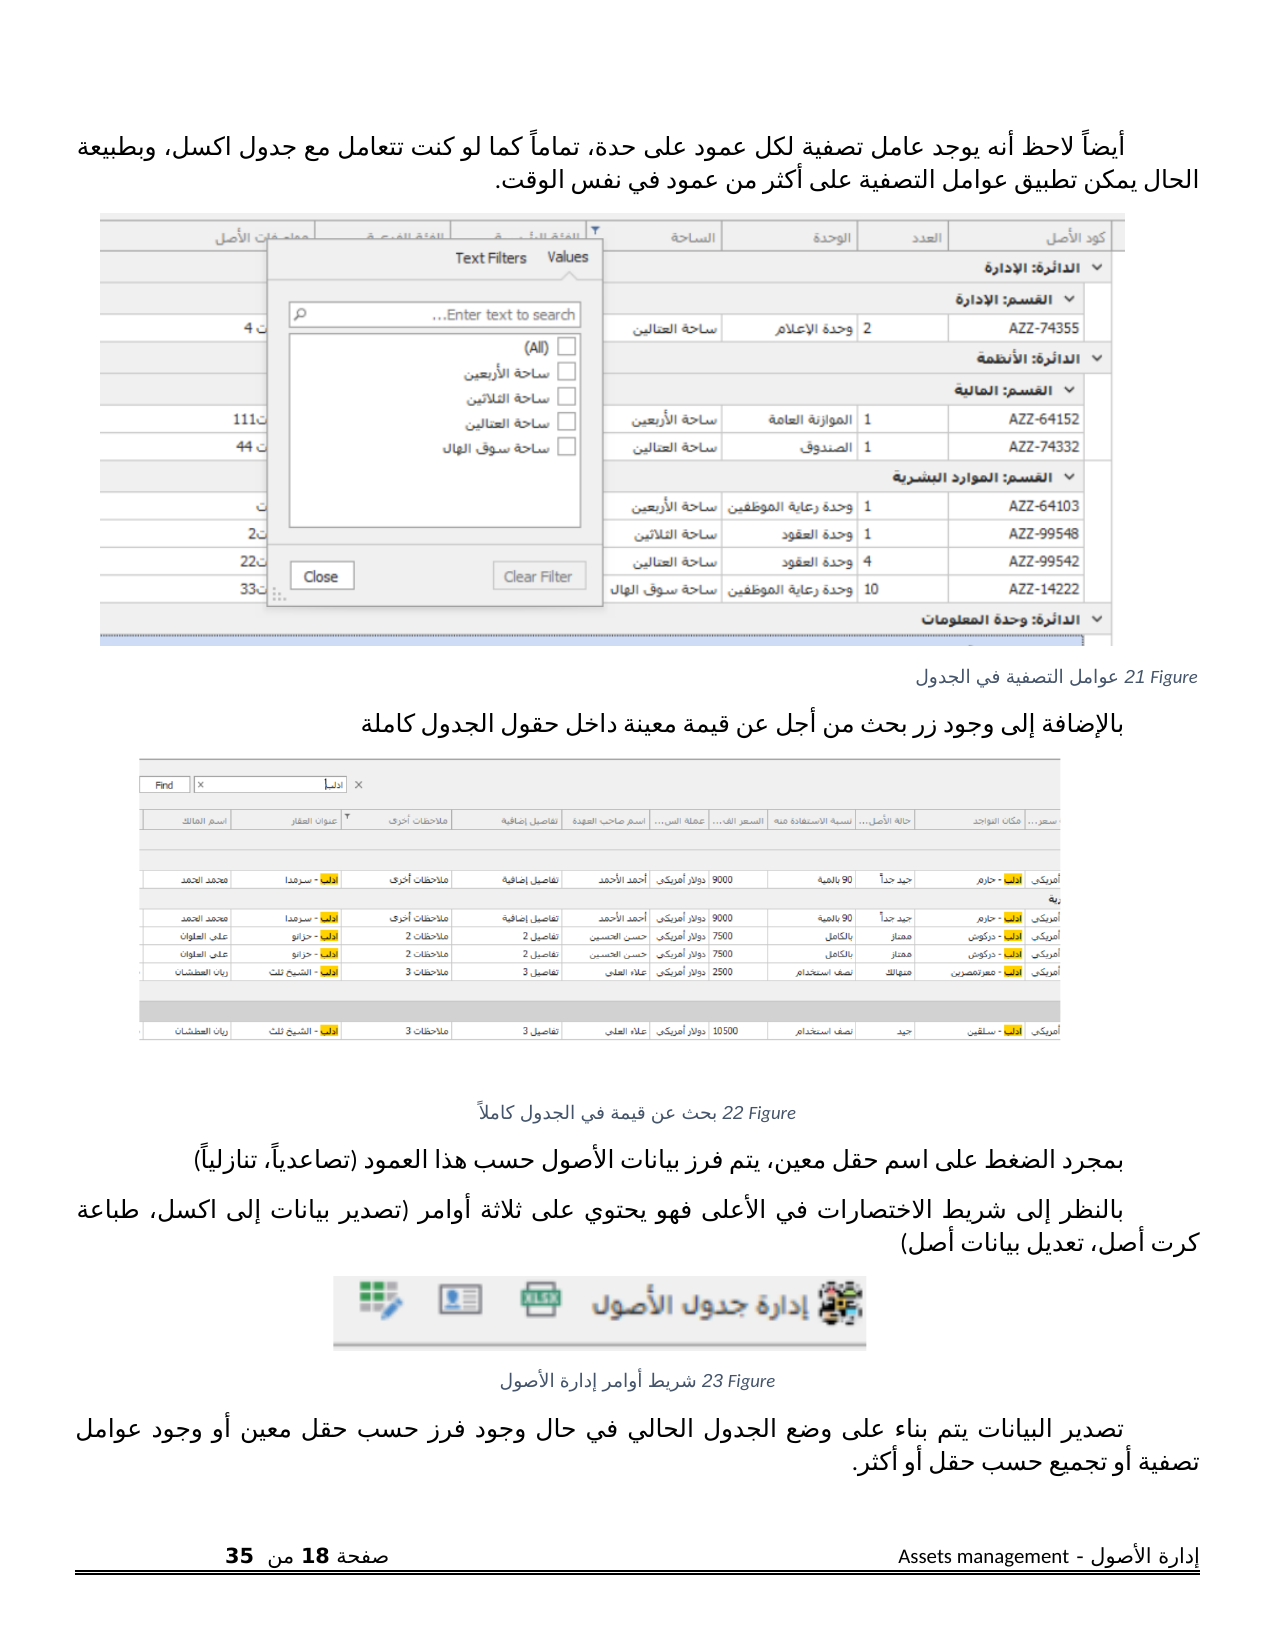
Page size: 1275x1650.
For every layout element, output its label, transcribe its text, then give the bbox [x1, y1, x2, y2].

picture [333, 1276, 867, 1351]
text أيضاً لاحظ أنه يوجد عامل تصفية لكل عمود على حدة، تماماً كما لو كنت تتعامل مع جدول اكسل، وبطبيعة الحال يمكن تطبيق عوامل التصفية على أكثر من عمود في نفس الوقت. [75, 131, 1200, 194]
text Figure 22 بحث عن قيمة في الجدول كاملاً [75, 1101, 1200, 1124]
text بمجرد الضغط على اسم حقل معين، يتم فرز بيانات الأصول حسب هذا العمود (تصاعدياً، تنازلياً) [75, 1144, 1200, 1175]
picture [139, 758, 1061, 1082]
text Figure 23 شريط أوامر إدارة الأصول [75, 1369, 1200, 1392]
text بالنظر إلى شريط الاختصارات في الأعلى فهو يحتوي على ثلاثة أوامر (تصدير بيانات إلى اكسل، طباعة كرت أصل، تعديل بيانات أصل) [75, 1194, 1200, 1258]
text Figure 21 عوامل التصفية في الجدول [75, 665, 1200, 688]
picture [100, 213, 1125, 646]
text تصدير البيانات يتم بناء على وضع الجدول الحالي في حال وجود فرز حسب حقل معين أو وجود عوامل تصفية أو تجميع حسب حقل أو أكثر. [75, 1413, 1200, 1476]
text بالإضافة إلى وجود زر بحث من أجل عن قيمة معينة داخل حقول الجدول كاملة [75, 709, 1200, 739]
